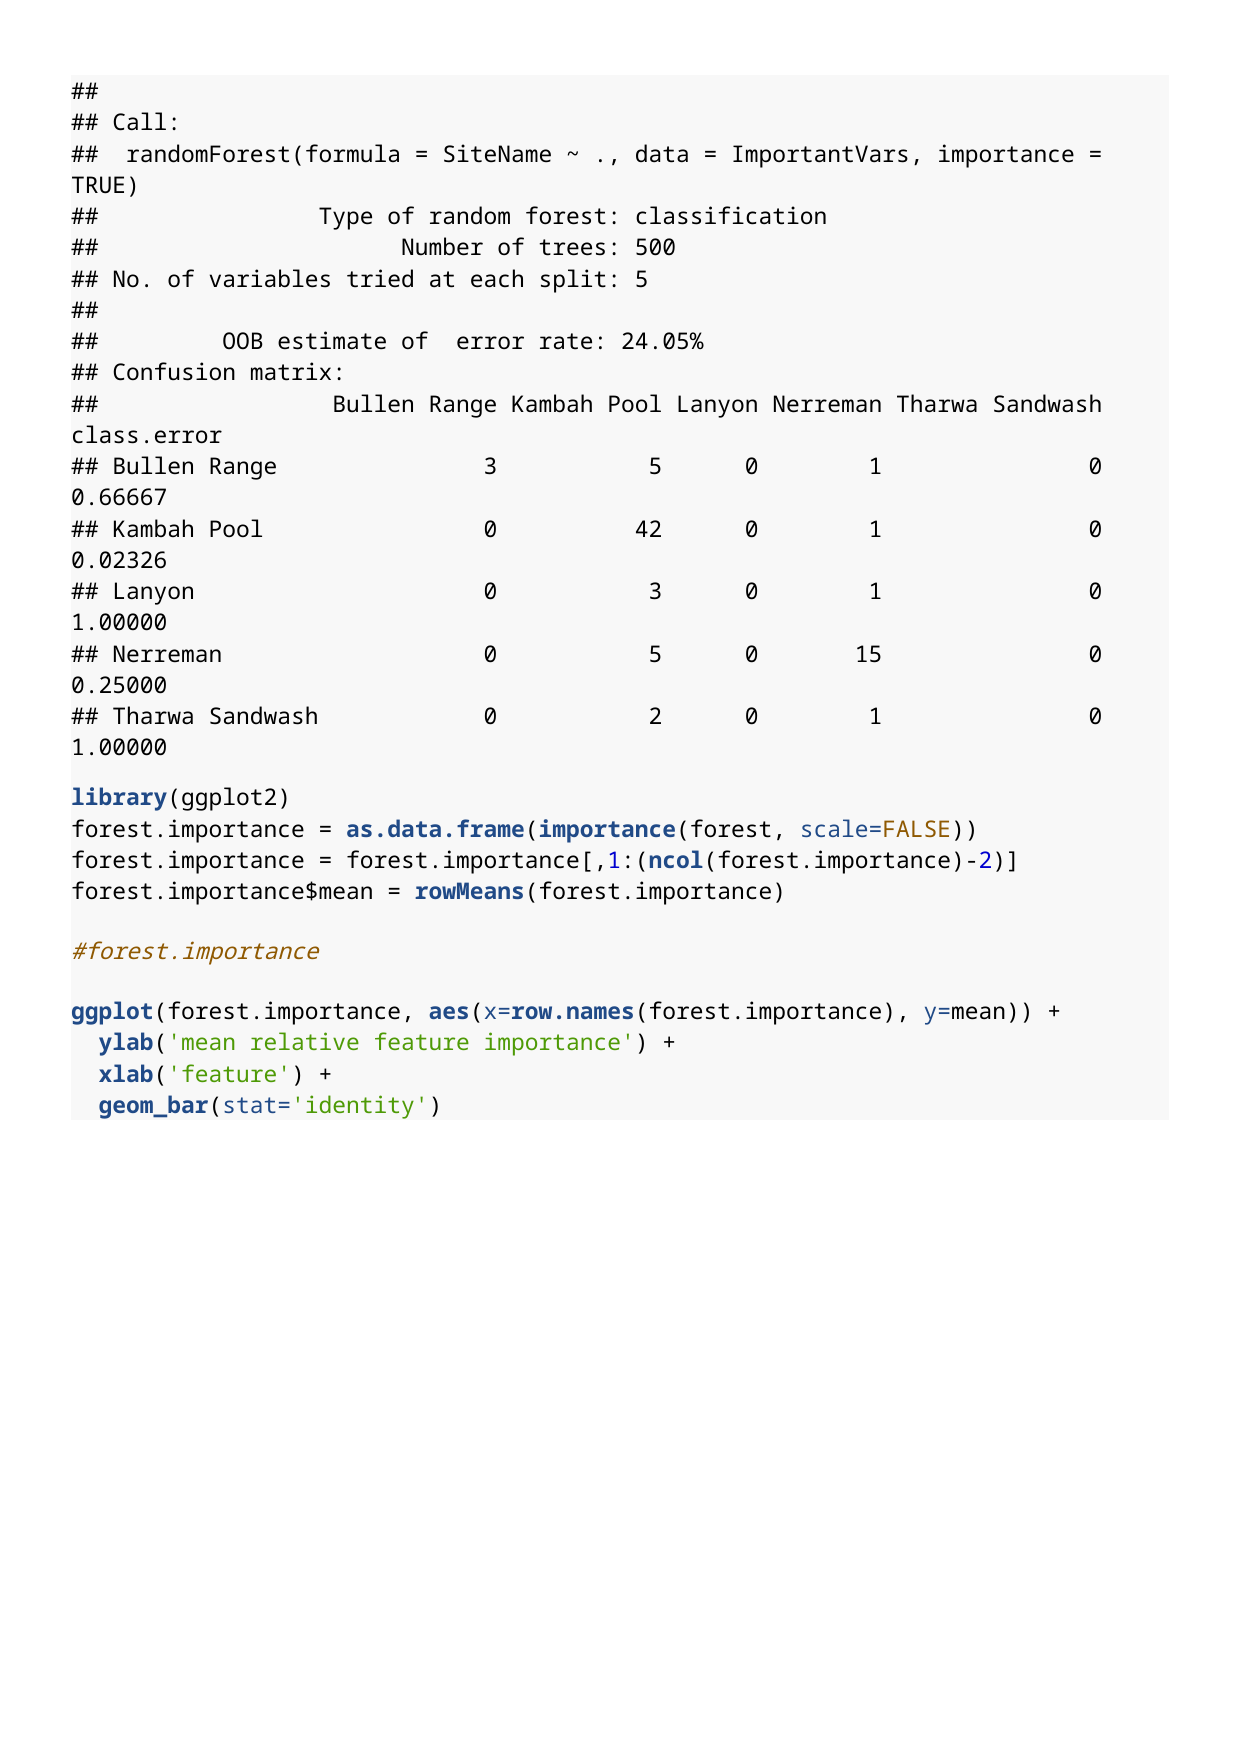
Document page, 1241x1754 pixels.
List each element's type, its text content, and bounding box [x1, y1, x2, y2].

text library(ggplot2) forest.importance = as.data.frame(importance(forest, scale=FALSE)) forest.importance = forest.importance[,1:(ncol(forest.importance)-2)] forest.importance$mean = rowMeans(forest.importance) #forest.importance ggplot(forest.importance, aes(x=row.names(forest.importance), y=mean)) + ylab('mean relative feature importance') + xlab('feature') + geom_bar(stat='identity') [71, 781, 1169, 1120]
text ## ## Call: ## randomForest(formula = SiteName ~ ., data = ImportantVars, importance = TRUE) ## Type of random forest: classification ## Number of trees: 500 ## No. of variables tried at each split: 5 ## ## OOB estimate of error rate: 24.05% ## Confusion matrix: ## Bullen Range Kambah Pool Lanyon Nerreman Tharwa Sandwash class.error ## Bullen Range 3 5 0 1 0 0.66667 ## Kambah Pool 0 42 0 1 0 0.02326 ## Lanyon 0 3 0 1 0 1.00000 ## Nerreman 0 5 0 15 0 0.25000 ## Tharwa Sandwash 0 2 0 1 0 1.00000 [71, 75, 1169, 762]
